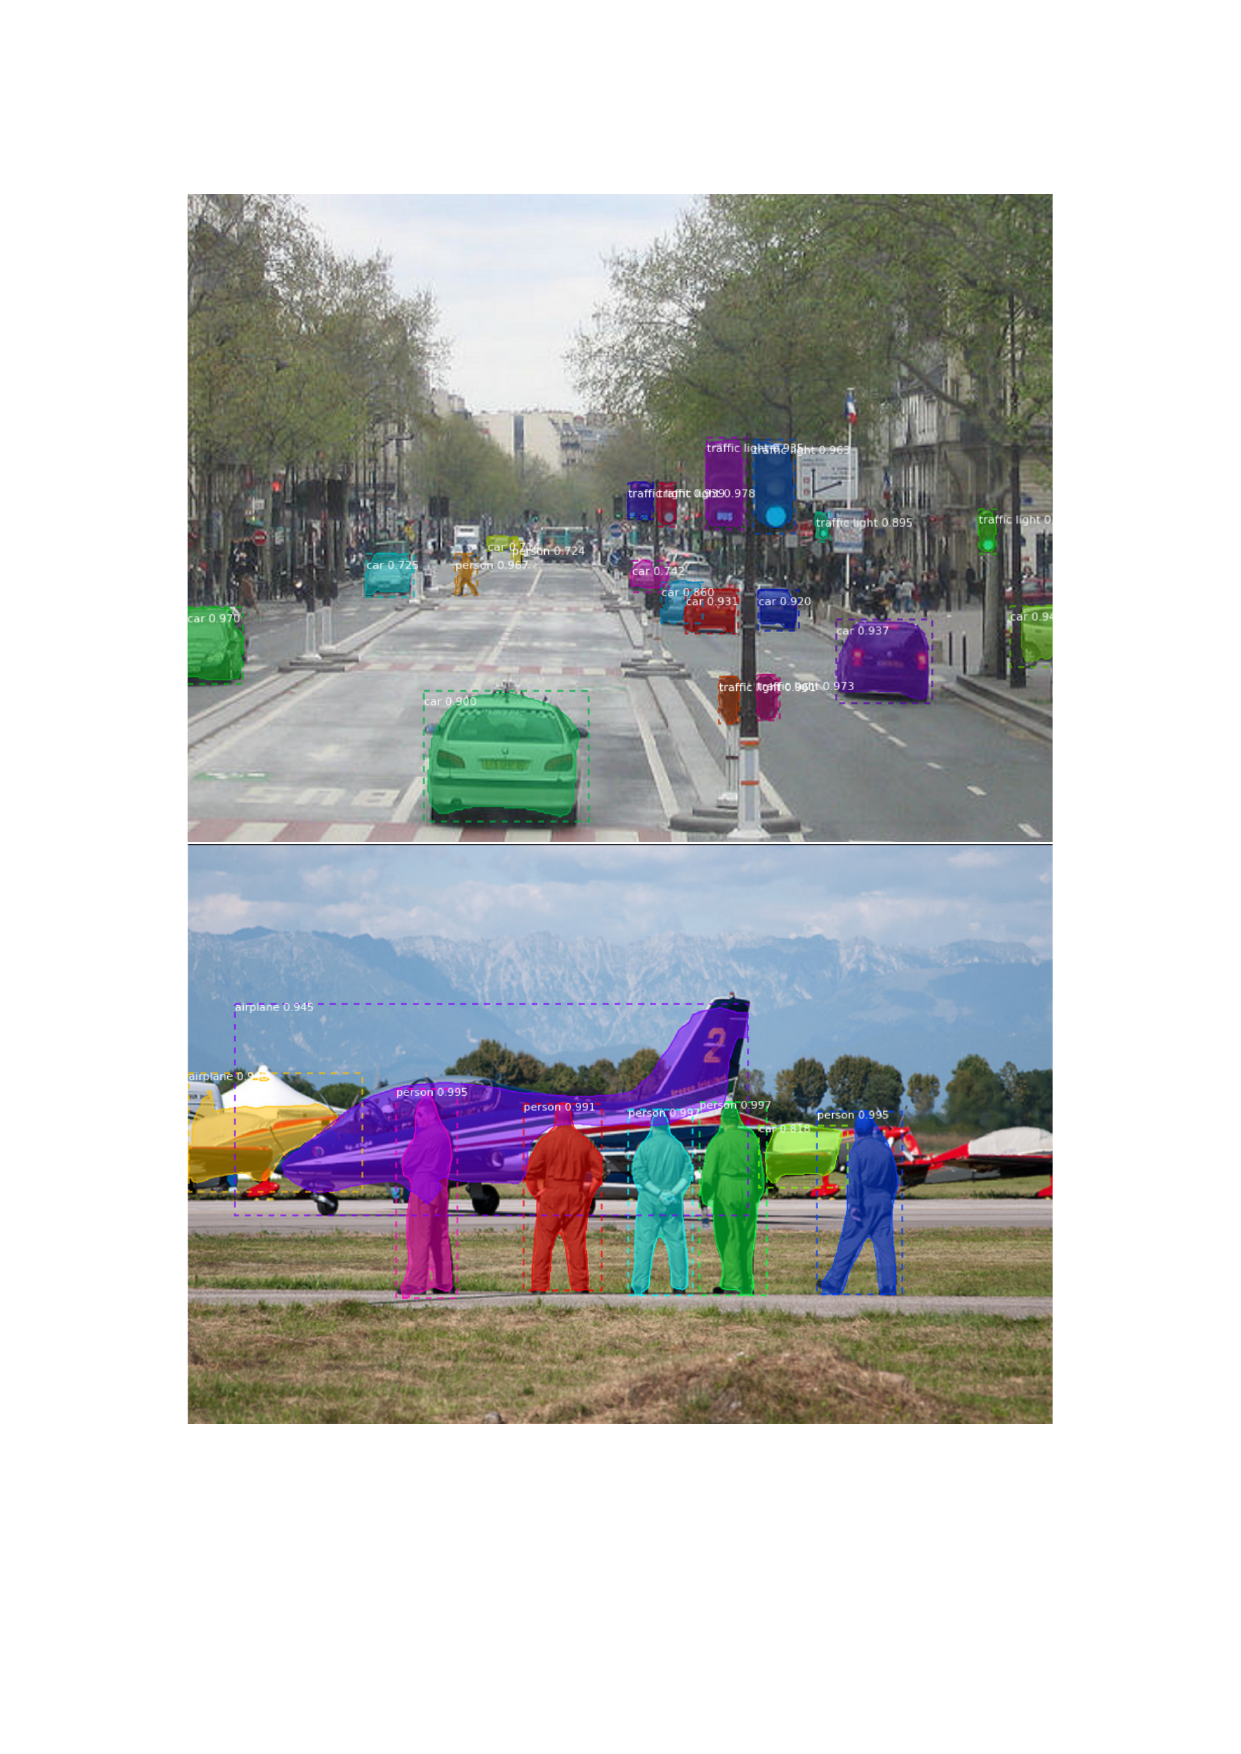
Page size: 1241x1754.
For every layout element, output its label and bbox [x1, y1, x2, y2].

picture [187, 194, 1053, 842]
picture [187, 844, 1053, 1424]
